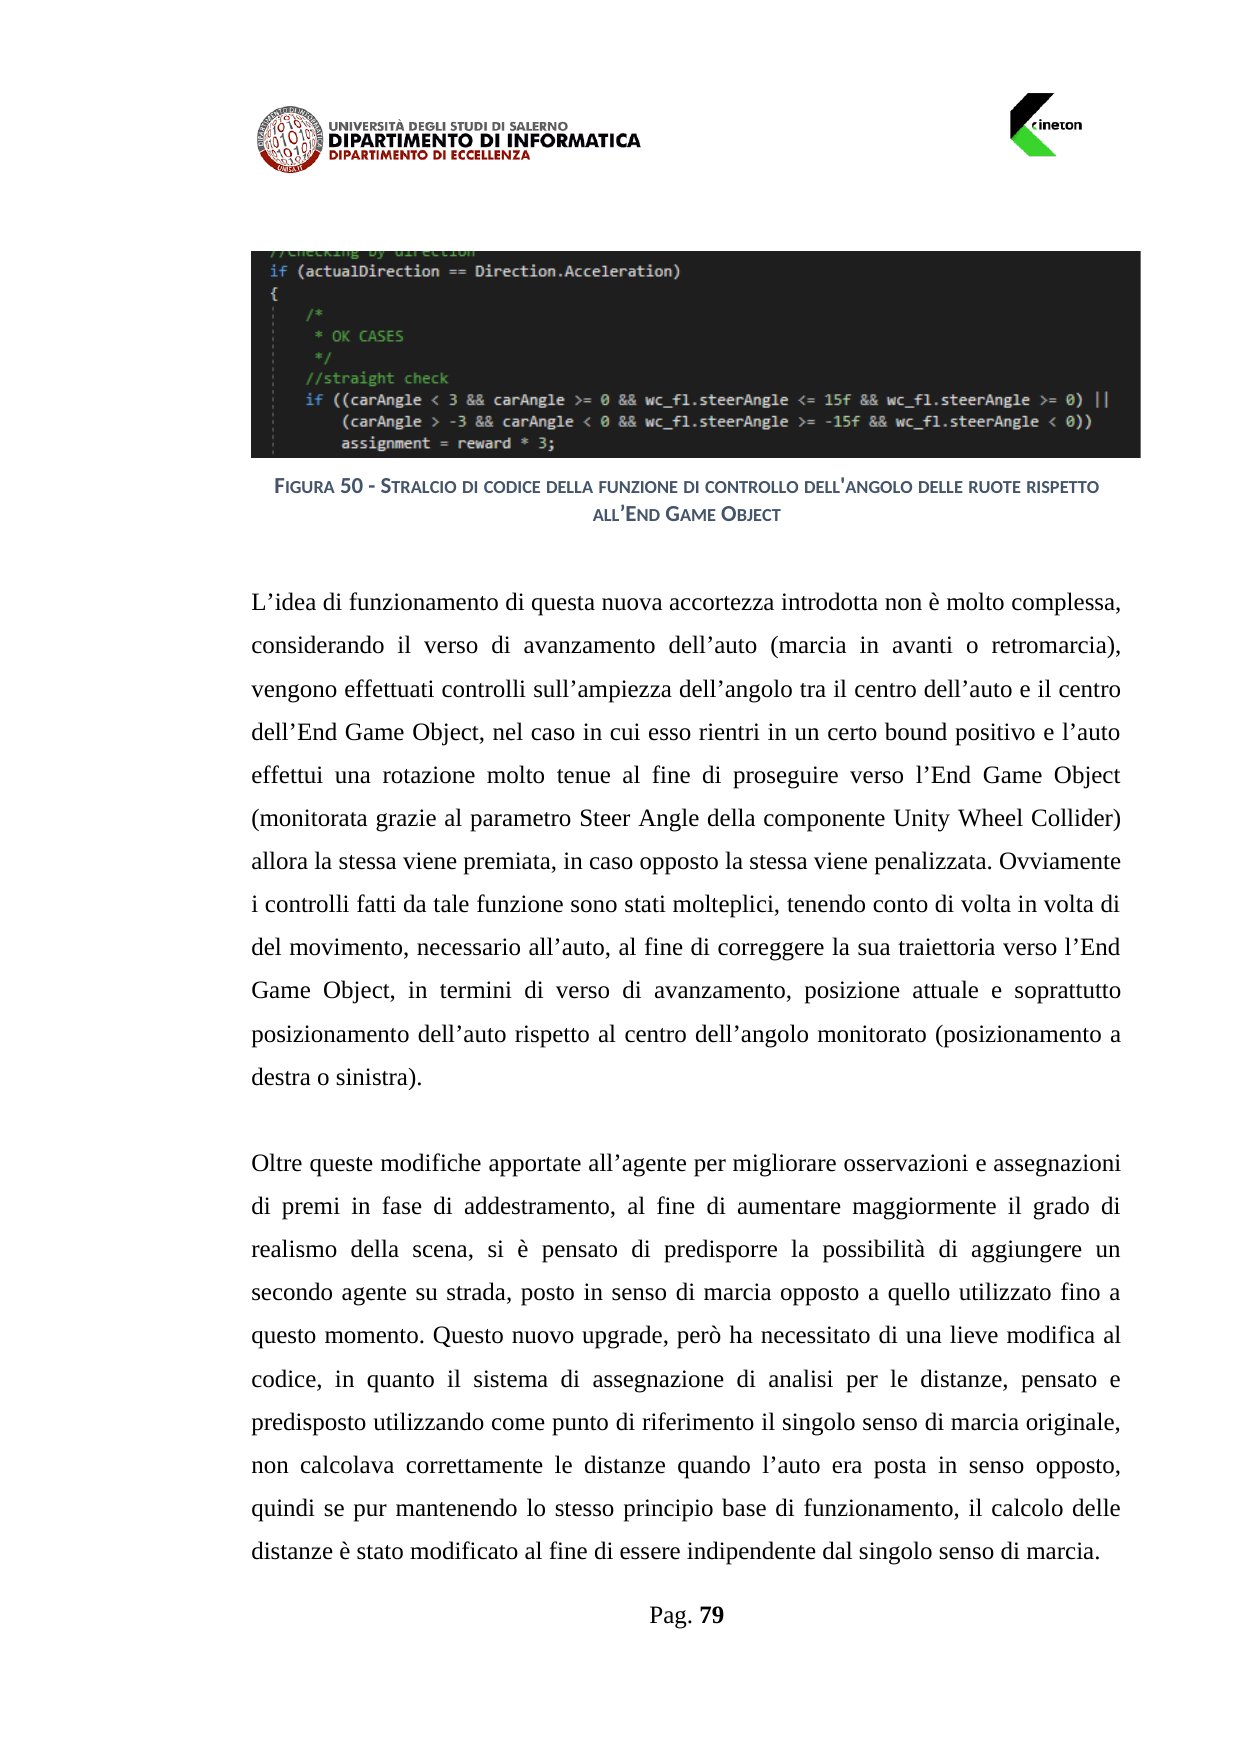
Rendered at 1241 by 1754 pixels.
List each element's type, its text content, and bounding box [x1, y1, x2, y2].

text Figura 50 - Stralcio di codice della funzione di controllo dell'angolo delle ruote rispetto all’End Game Object [251, 472, 1122, 528]
picture [251, 102, 645, 177]
picture [987, 73, 1102, 177]
text L’idea di funzionamento di questa nuova accortezza introdotta non è molto complessa, considerando il verso di avanzamento dell’auto (marcia in avanti o retromarcia), vengono effettuati controlli sull’ampiezza dell’angolo tra il centro dell’auto e il centro dell’End Game Object, nel caso in cui esso rientri in un certo bound positivo e l’auto effettui una rotazione molto tenue al fine di proseguire verso l’End Game Object (monitorata grazie al parametro Steer Angle della componente Unity Wheel Collider) allora la stessa viene premiata, in caso opposto la stessa viene penalizzata. Ovviamente i controlli fatti da tale funzione sono stati molteplici, tenendo conto di volta in volta di del movimento, necessario all’auto, al fine di correggere la sua traiettoria verso l’End Game Object, in termini di verso di avanzamento, posizione attuale e soprattutto posizionamento dell’auto rispetto al centro dell’angolo monitorato (posizionamento a destra o sinistra). [251, 587, 1122, 1091]
picture [251, 251, 1141, 458]
text Oltre queste modifiche apportate all’agente per migliorare osservazioni e assegnazioni di premi in fase di addestramento, al fine di aumentare maggiormente il grado di realismo della scena, si è pensato di predisporre la possibilità di aggiungere un secondo agente su strada, posto in senso di marcia opposto a quello utilizzato fino a questo momento. Questo nuovo upgrade, però ha necessitato di una lieve modifica al codice, in quanto il sistema di assegnazione di analisi per le distanze, pensato e predisposto utilizzando come punto di riferimento il singolo senso di marcia originale, non calcolava correttamente le distanze quando l’auto era posta in senso opposto, quindi se pur mantenendo lo stesso principio base di funzionamento, il calcolo delle distanze è stato modificato al fine di essere indipendente dal singolo senso di marcia. [251, 1148, 1122, 1565]
